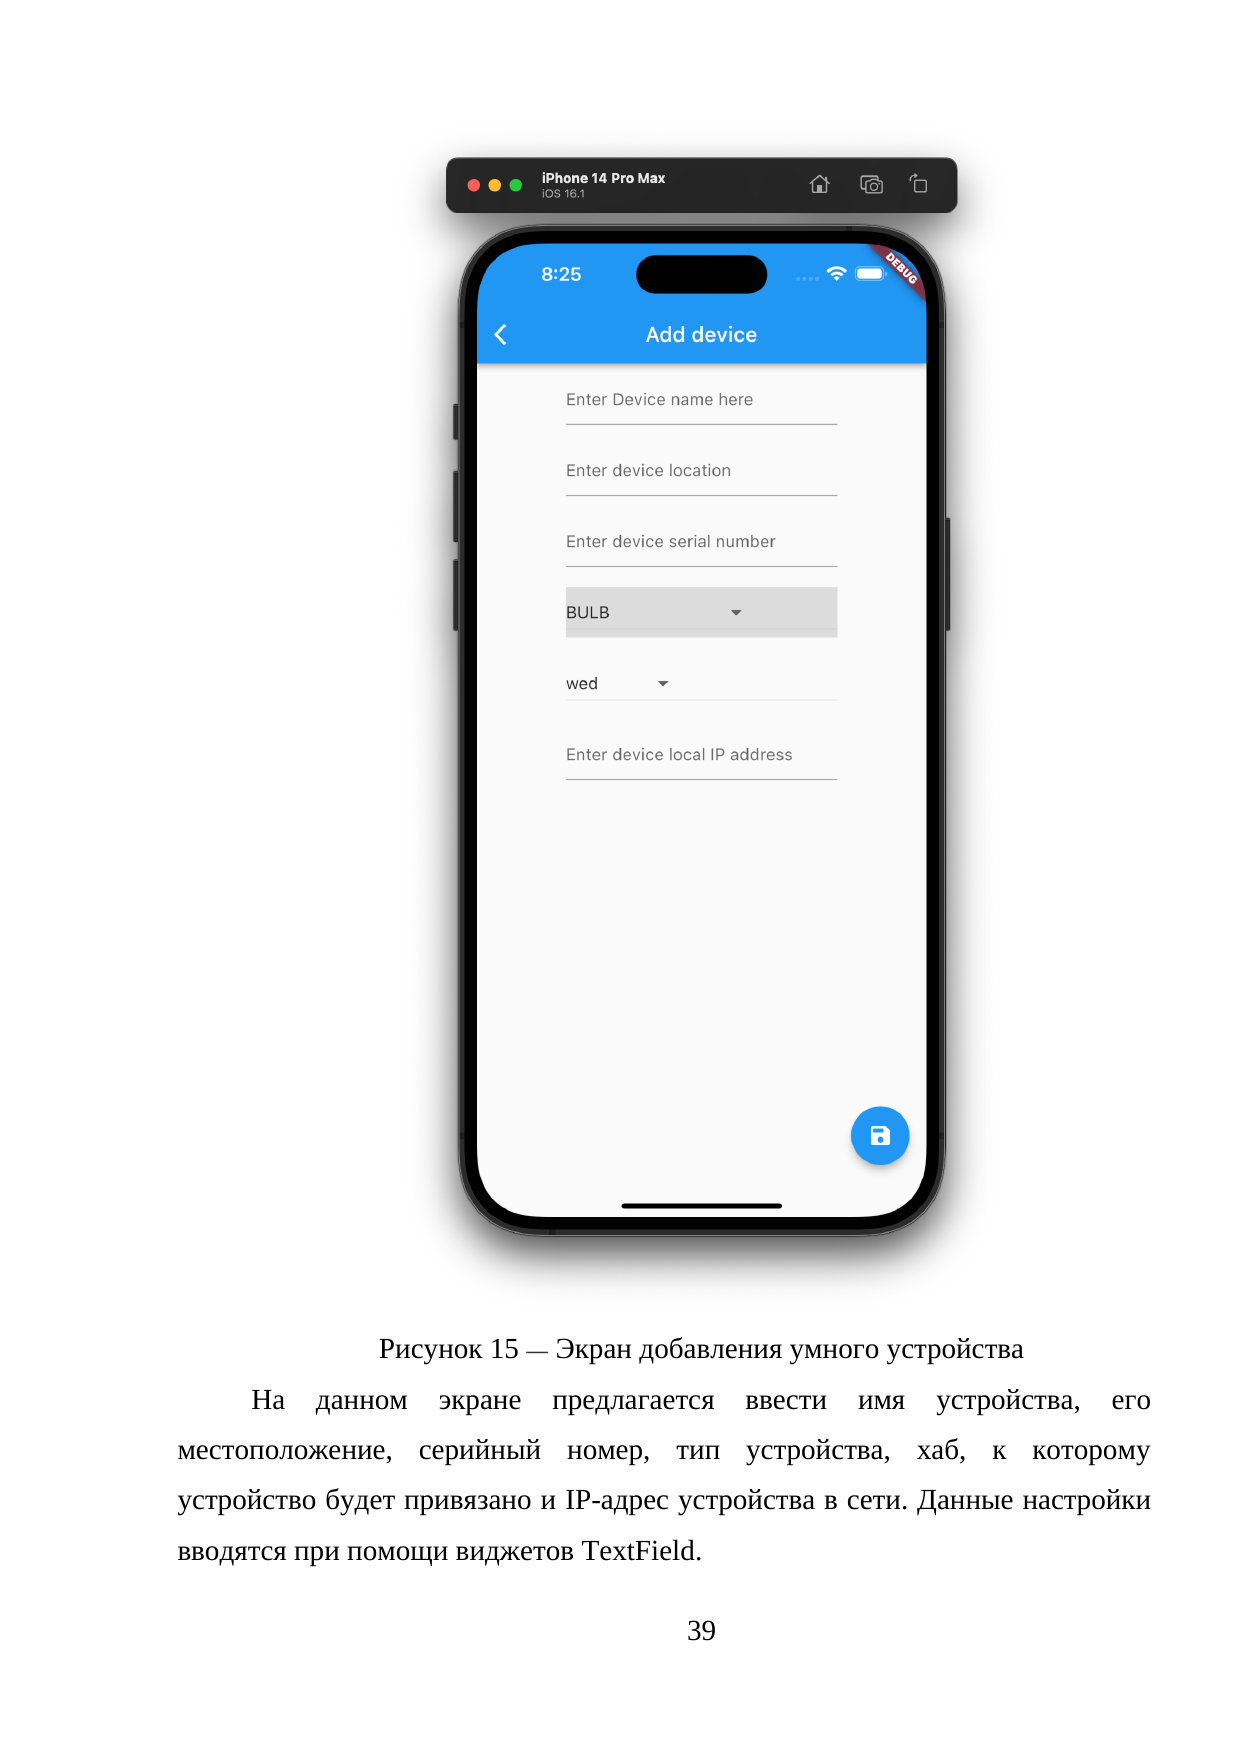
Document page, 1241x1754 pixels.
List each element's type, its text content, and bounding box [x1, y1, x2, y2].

text На данном экране предлагается ввести имя устройства, его местоположение, серийный номер, тип устройства, хаб, к которому устройство будет привязано и IP-адрес устройства в сети. Данные настройки вводятся при помощи виджетов TextField. [177, 1382, 1152, 1566]
picture [388, 118, 1015, 1315]
text Рисунок 15 — Экран добавления умного устройства [177, 1331, 1152, 1365]
